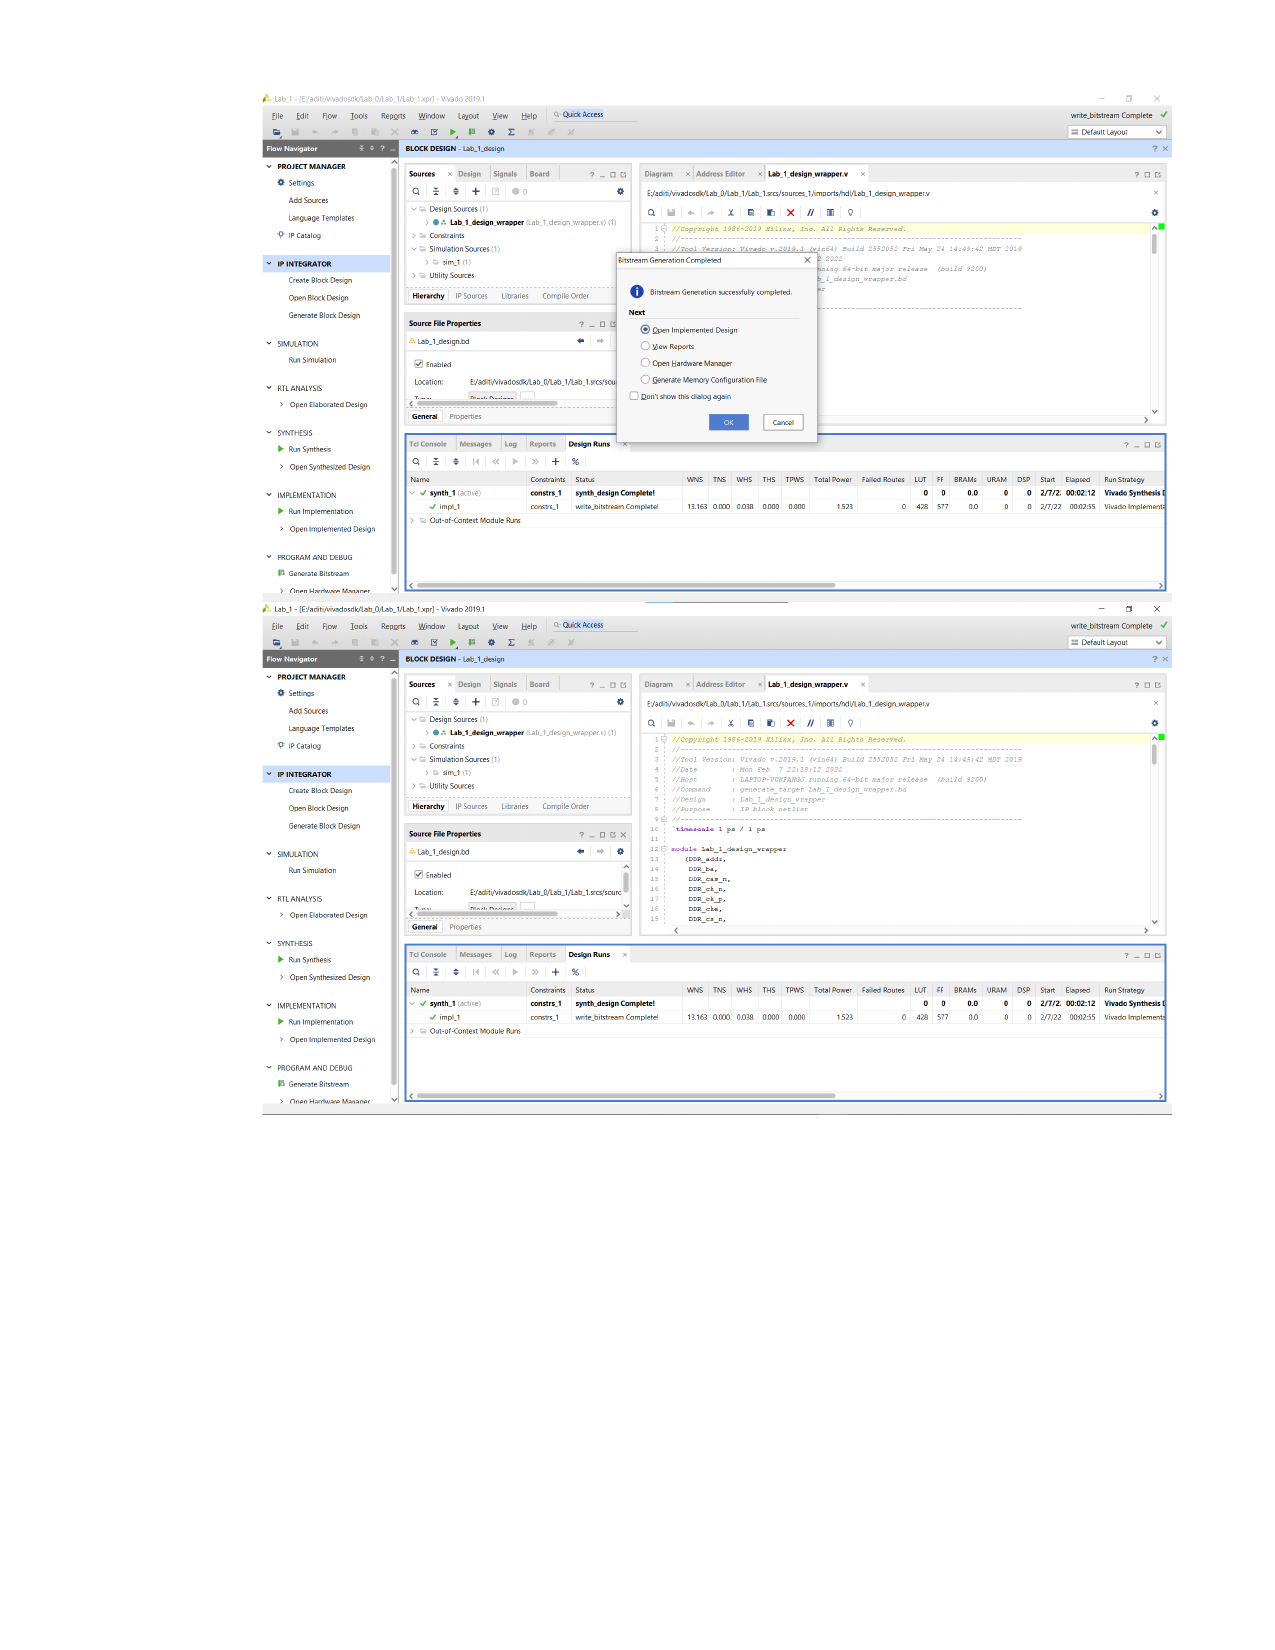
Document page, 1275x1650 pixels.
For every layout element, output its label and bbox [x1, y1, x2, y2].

picture [262, 93, 1172, 1115]
